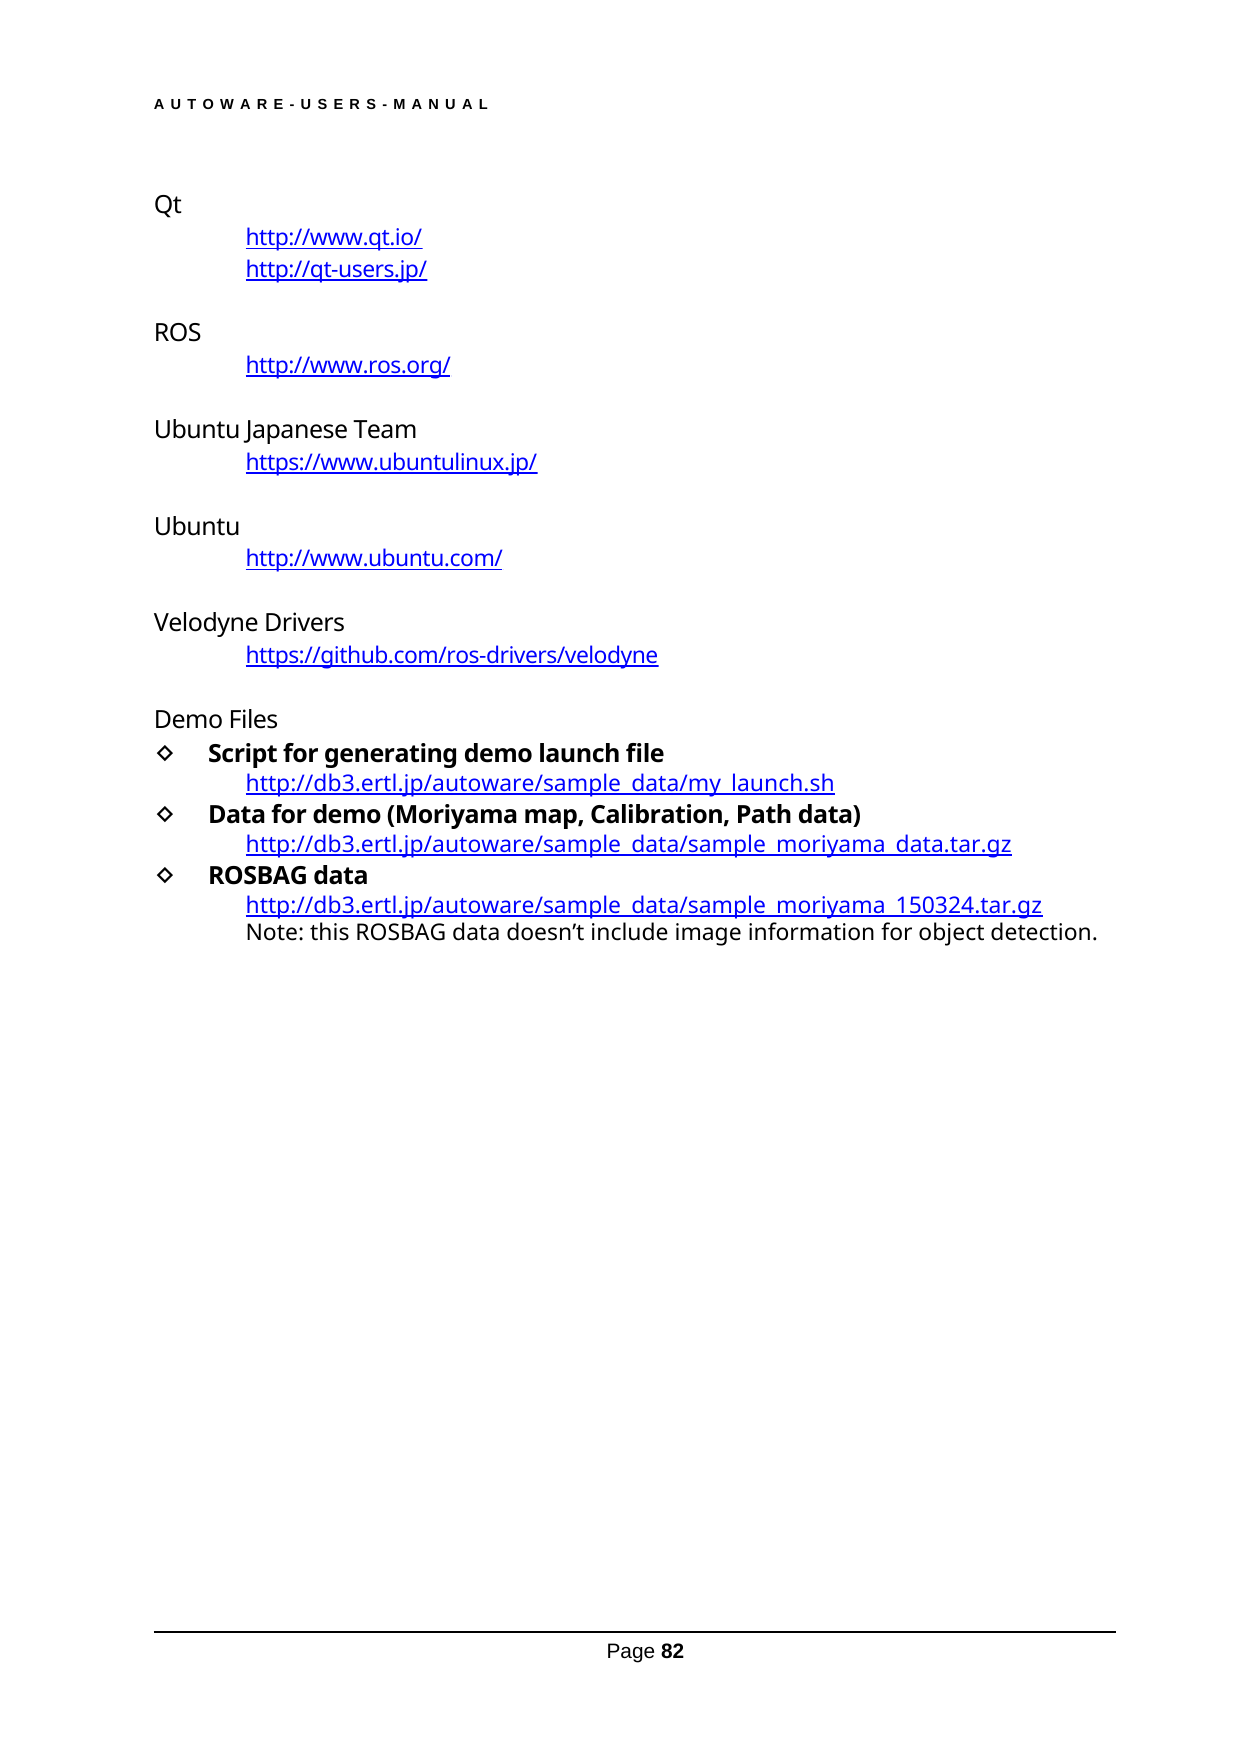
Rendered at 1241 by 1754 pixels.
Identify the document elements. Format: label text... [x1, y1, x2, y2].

text Script for generating demo launch file [154, 735, 1039, 769]
text https://github.com/ros-drivers/velodyne [245, 639, 1078, 670]
text http://qt-users.jp/ [245, 252, 1078, 284]
list http://db3.ertl.jp/autoware/sample_data/sample_moriyama_data.tar.gz [245, 831, 1116, 858]
text Data for demo (Moriyama map, Calibration, Path data) [154, 796, 1039, 831]
list ROS [154, 315, 1078, 349]
list Ubuntu Japanese Team [154, 412, 1078, 446]
text ROSBAG data [154, 858, 1039, 892]
list Note: this ROSBAG data doesn’t include image information for object detection. [245, 919, 1116, 946]
list Velodyne Drivers [154, 605, 1078, 639]
text http://www.ubuntu.com/ [245, 542, 1078, 573]
list http://db3.ertl.jp/autoware/sample_data/my_launch.sh [245, 769, 1116, 796]
list Demo Files [154, 701, 1078, 735]
list Ubuntu [154, 508, 1078, 542]
text https://www.ubuntulinux.jp/ [245, 446, 1078, 477]
list Qt [154, 187, 1078, 221]
text http://www.ros.org/ [245, 349, 1078, 380]
text http://www.qt.io/ [245, 221, 1078, 252]
list http://db3.ertl.jp/autoware/sample_data/sample_moriyama_150324.tar.gz [245, 892, 1116, 919]
